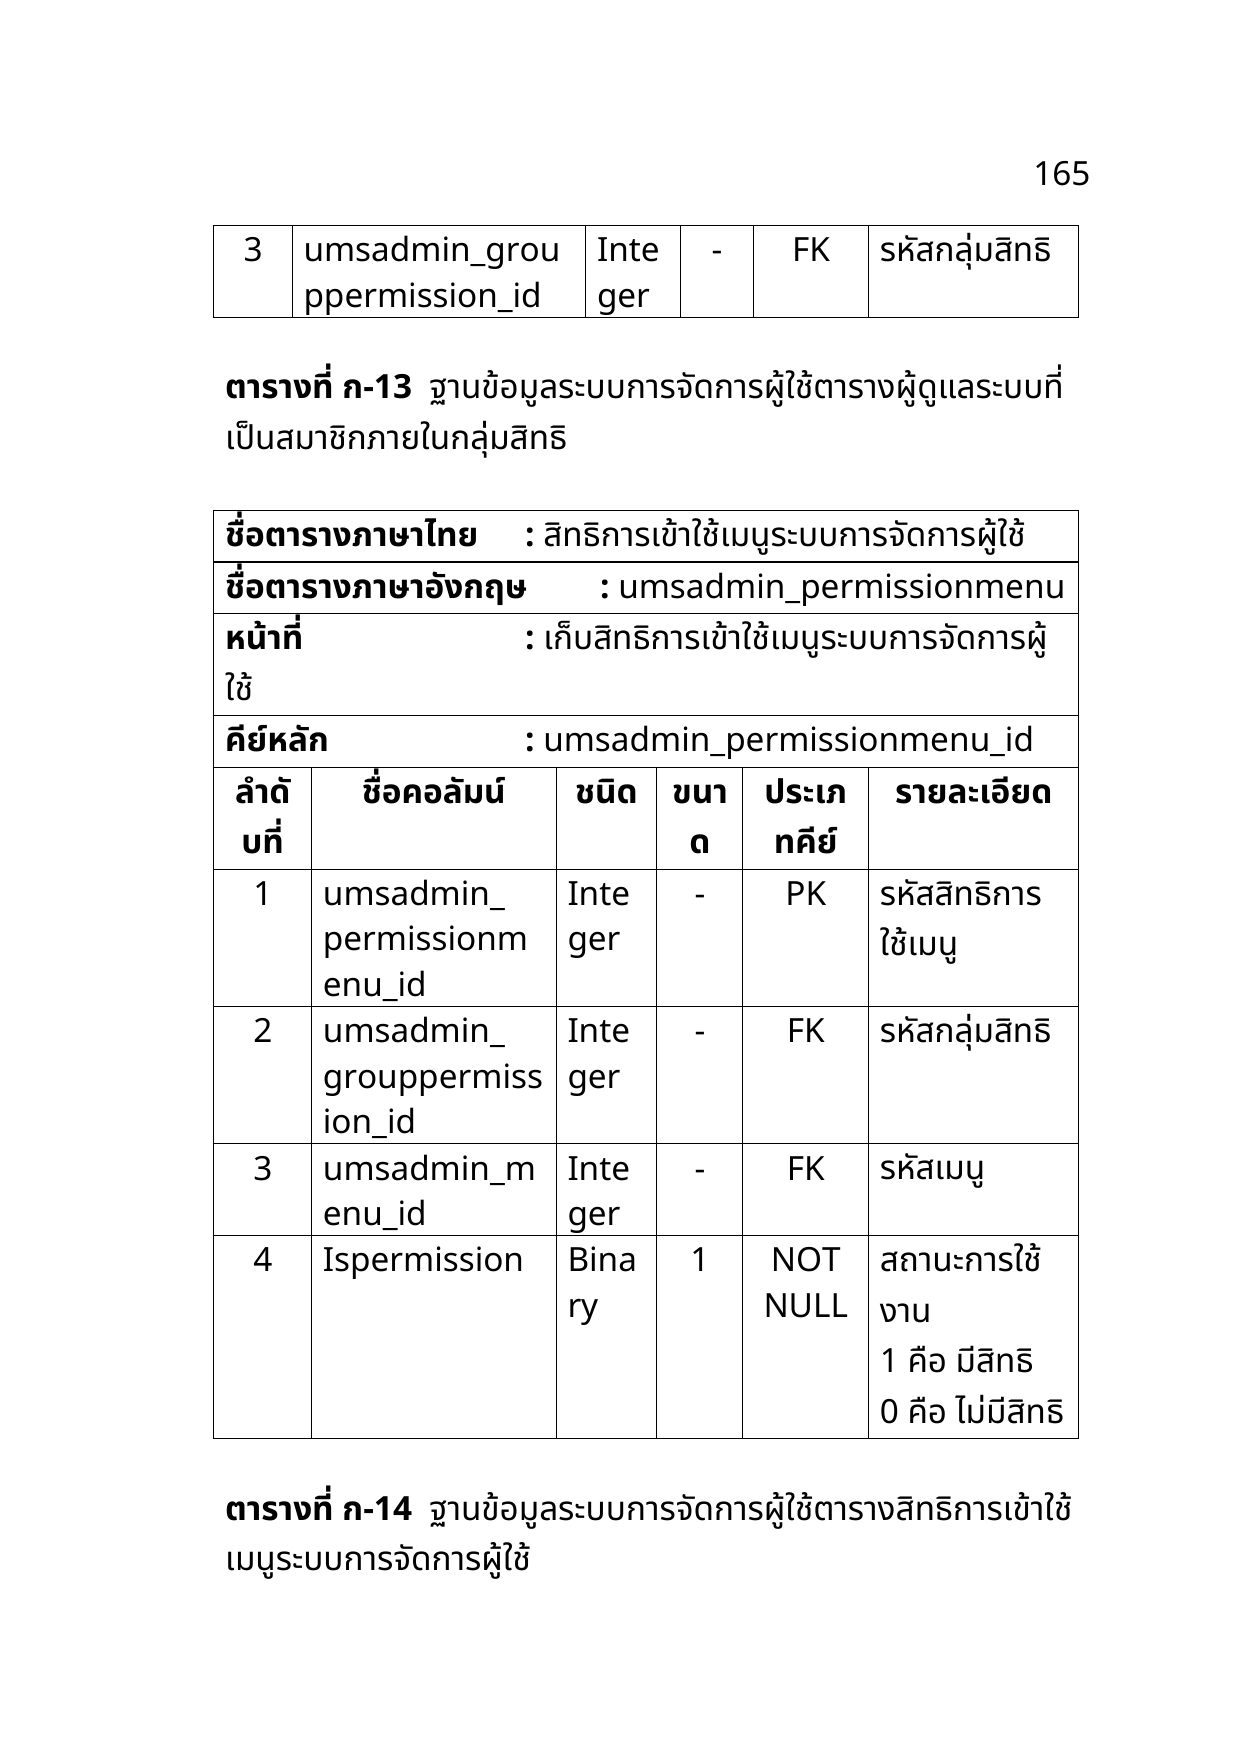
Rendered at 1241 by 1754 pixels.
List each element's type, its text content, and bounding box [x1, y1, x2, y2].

table_cell ชื่อคอลัมน์ [312, 768, 556, 869]
table_cell umsadmin_ grouppermission_id [312, 1007, 556, 1143]
table_cell 4 [214, 1236, 311, 1438]
table_cell ลำดับที่ [214, 768, 311, 869]
table_cell umsadmin_ permissionmenu_id [312, 870, 556, 1006]
table_cell Integer [557, 1144, 656, 1235]
table_cell PK [743, 870, 868, 1006]
table_cell รหัสกลุ่มสิทธิ [869, 1007, 1078, 1143]
table_cell umsadmin_menu_id [312, 1144, 556, 1235]
table_cell สถานะการใช้งาน 1 คือ มีสิทธิ 0 คือ ไม่มีสิทธิ [869, 1236, 1078, 1438]
table_cell ประเภทคีย์ [743, 768, 868, 869]
table_cell Binary [557, 1236, 656, 1438]
table_cell Integer [557, 870, 656, 1006]
table_cell รหัสกลุ่มสิทธิ [869, 226, 1078, 317]
table_cell Integer [557, 1007, 656, 1143]
table_cell ชนิด [557, 768, 656, 869]
table_header ชื่อตารางภาษาไทย : สิทธิการเข้าใช้เมนูระบบการจัดการผู้ใช้ [214, 511, 1078, 561]
table_cell รายละเอียด [869, 768, 1078, 869]
table_cell 1 [214, 870, 311, 1006]
table_cell - [681, 226, 753, 317]
table_cell คีย์หลัก : umsadmin_permissionmenu_id [214, 716, 1078, 767]
table_cell - [657, 870, 742, 1006]
table_cell FK [743, 1007, 868, 1143]
table_cell - [657, 1007, 742, 1143]
table_cell Integer [586, 226, 680, 317]
table_cell 3 [214, 1144, 311, 1235]
table_cell ขนาด [657, 768, 742, 869]
text ตารางที่ ก-13 ฐานข้อมูลระบบการจัดการผู้ใช้ตารางผู้ดูแลระบบที่เป็นสมาชิกภายในกลุ่มสิทธิ [225, 363, 1090, 464]
table_cell - [657, 1144, 742, 1235]
table_cell 1 [657, 1236, 742, 1438]
table_cell 3 [214, 226, 292, 317]
table_cell FK [743, 1144, 868, 1235]
table_cell 2 [214, 1007, 311, 1143]
table_cell หน้าที่ : เก็บสิทธิการเข้าใช้เมนูระบบการจัดการผู้ใช้ [214, 614, 1078, 715]
table_cell NOT NULL [743, 1236, 868, 1438]
table_cell umsadmin_grouppermission_id [293, 226, 585, 317]
text ตารางที่ ก-14 ฐานข้อมูลระบบการจัดการผู้ใช้ตารางสิทธิการเข้าใช้เมนูระบบการจัดการผู้ใช้ [225, 1485, 1090, 1586]
table_cell FK [754, 226, 868, 317]
table_cell Ispermission [312, 1236, 556, 1438]
table_cell รหัสเมนู [869, 1144, 1078, 1235]
table_cell ชื่อตารางภาษาอังกฤษ : umsadmin_permissionmenu [214, 563, 1078, 613]
table_cell รหัสสิทธิการใช้เมนู [869, 870, 1078, 1006]
